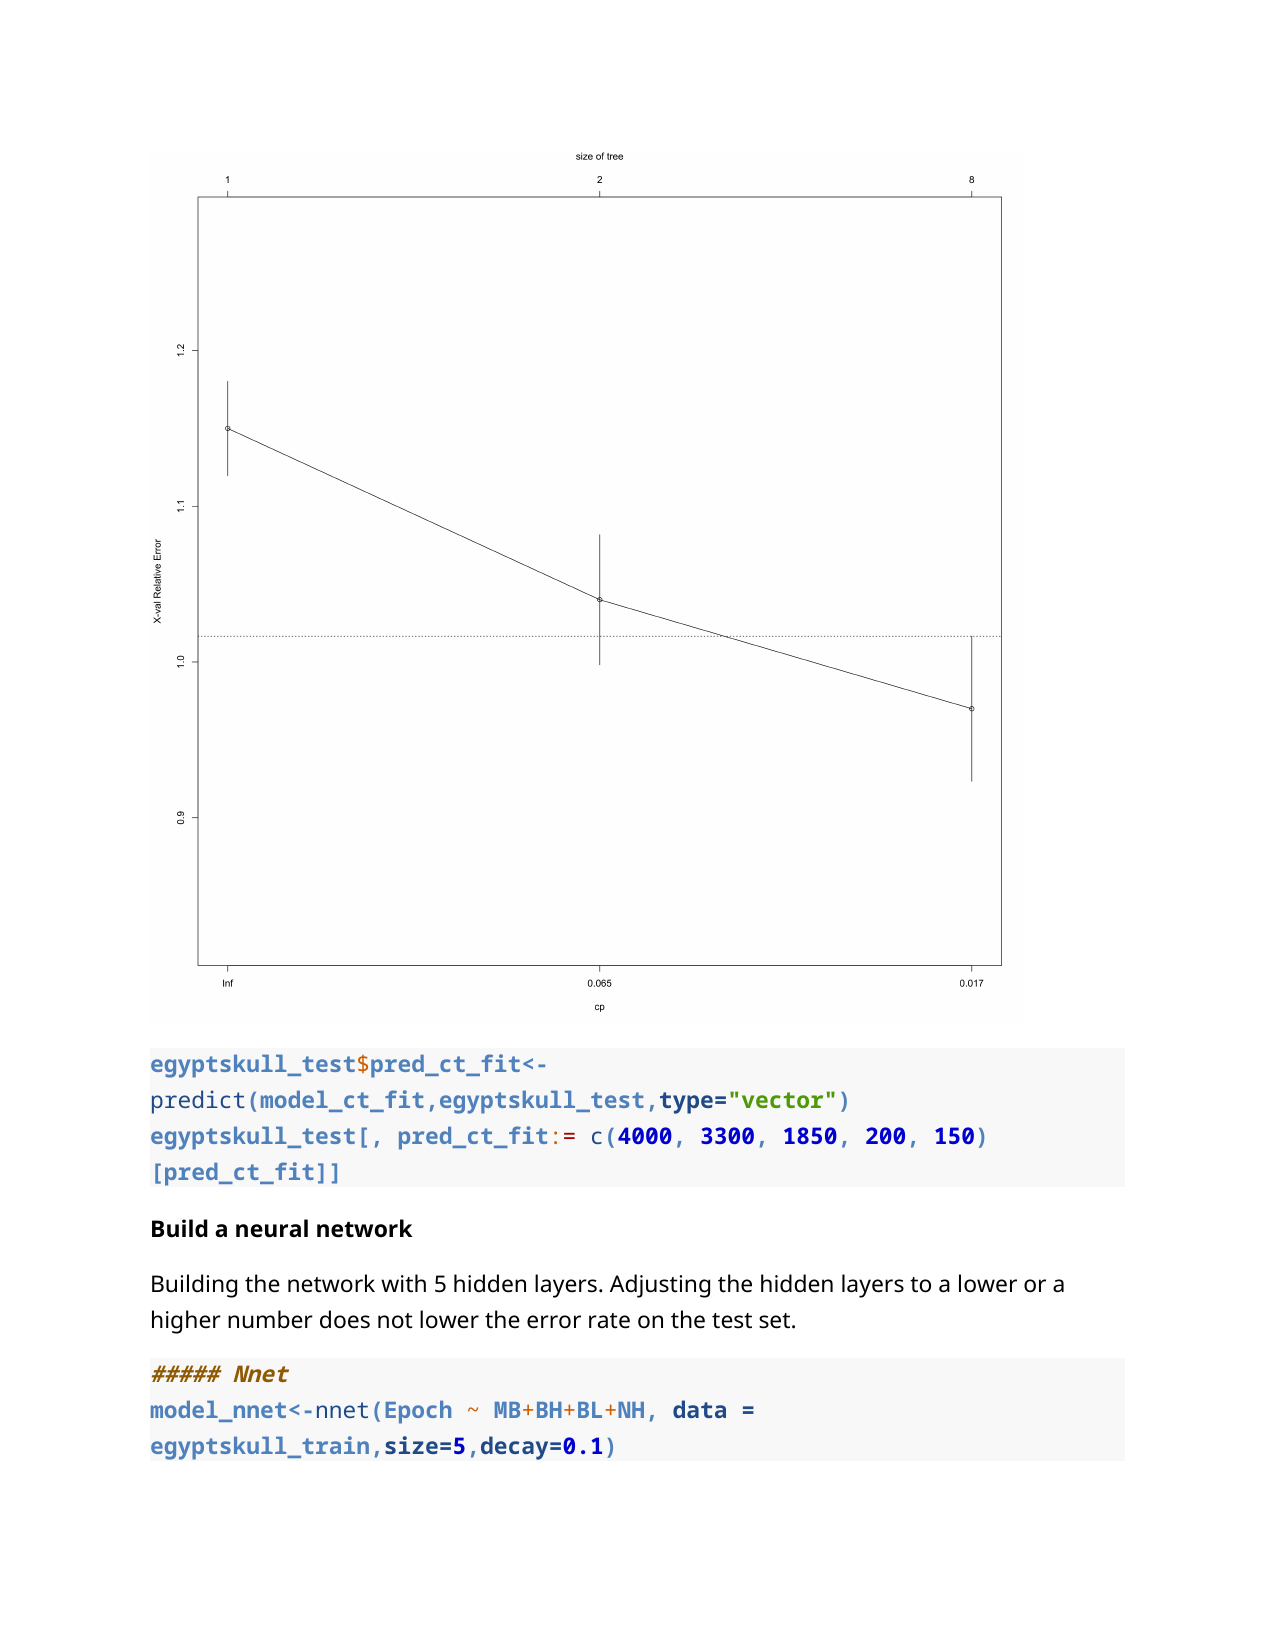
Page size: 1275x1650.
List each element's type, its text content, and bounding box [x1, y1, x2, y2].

picture [150, 150, 1025, 1025]
text ##### Nnet model_nnet<-nnet(Epoch ~ MB+BH+BL+NH, data = egyptskull_train,size=5,decay=0.1) [150, 1358, 1125, 1461]
text Building the network with 5 hidden layers. Adjusting the hidden layers to a lower or a higher number does not lower the error rate on the test set. [150, 1268, 1125, 1335]
text Build a neural network [150, 1213, 1125, 1244]
text egyptskull_test$pred_ct_fit<-predict(model_ct_fit,egyptskull_test,type="vector") egyptskull_test[, pred_ct_fit:= c(4000, 3300, 1850, 200, 150)[pred_ct_fit]] [150, 1048, 1125, 1187]
